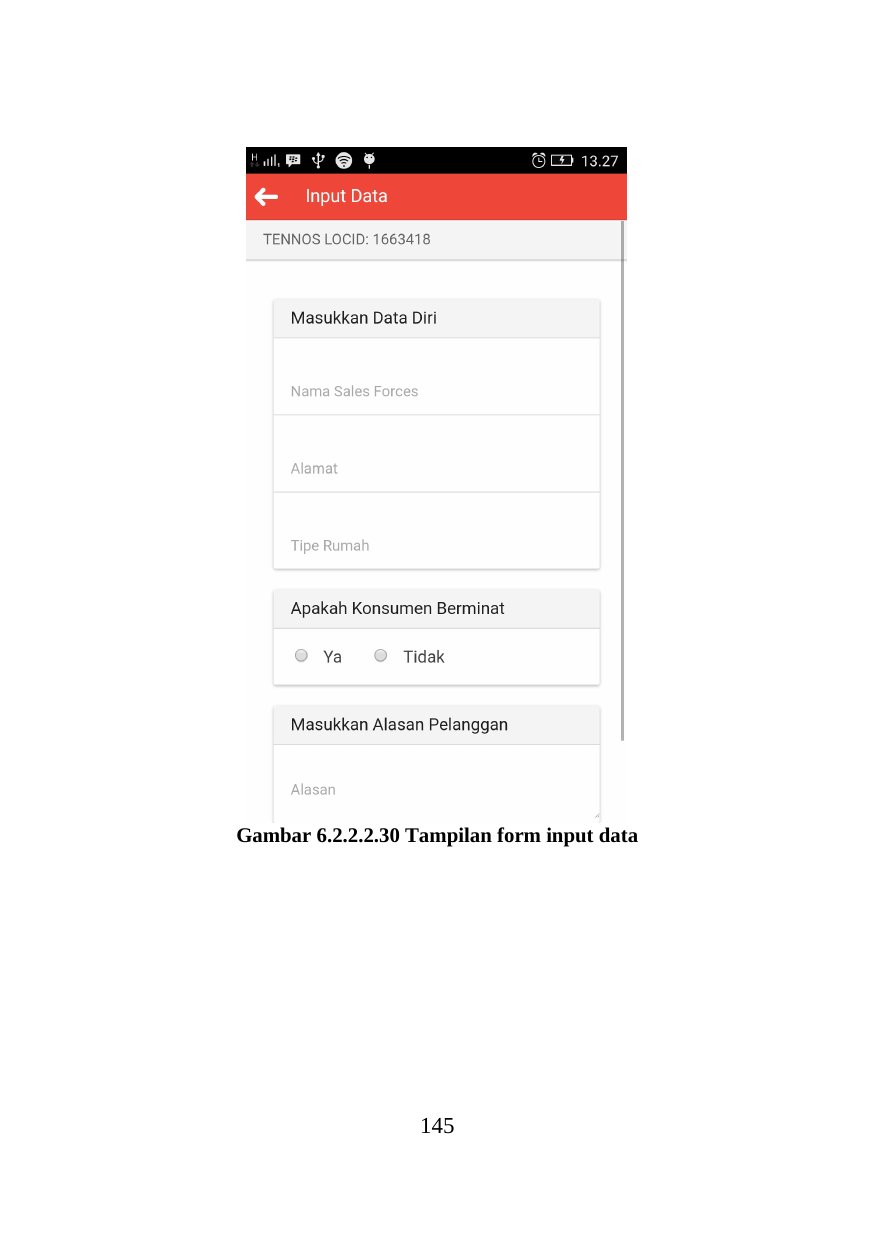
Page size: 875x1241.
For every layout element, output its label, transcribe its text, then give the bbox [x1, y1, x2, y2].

picture [246, 147, 627, 823]
